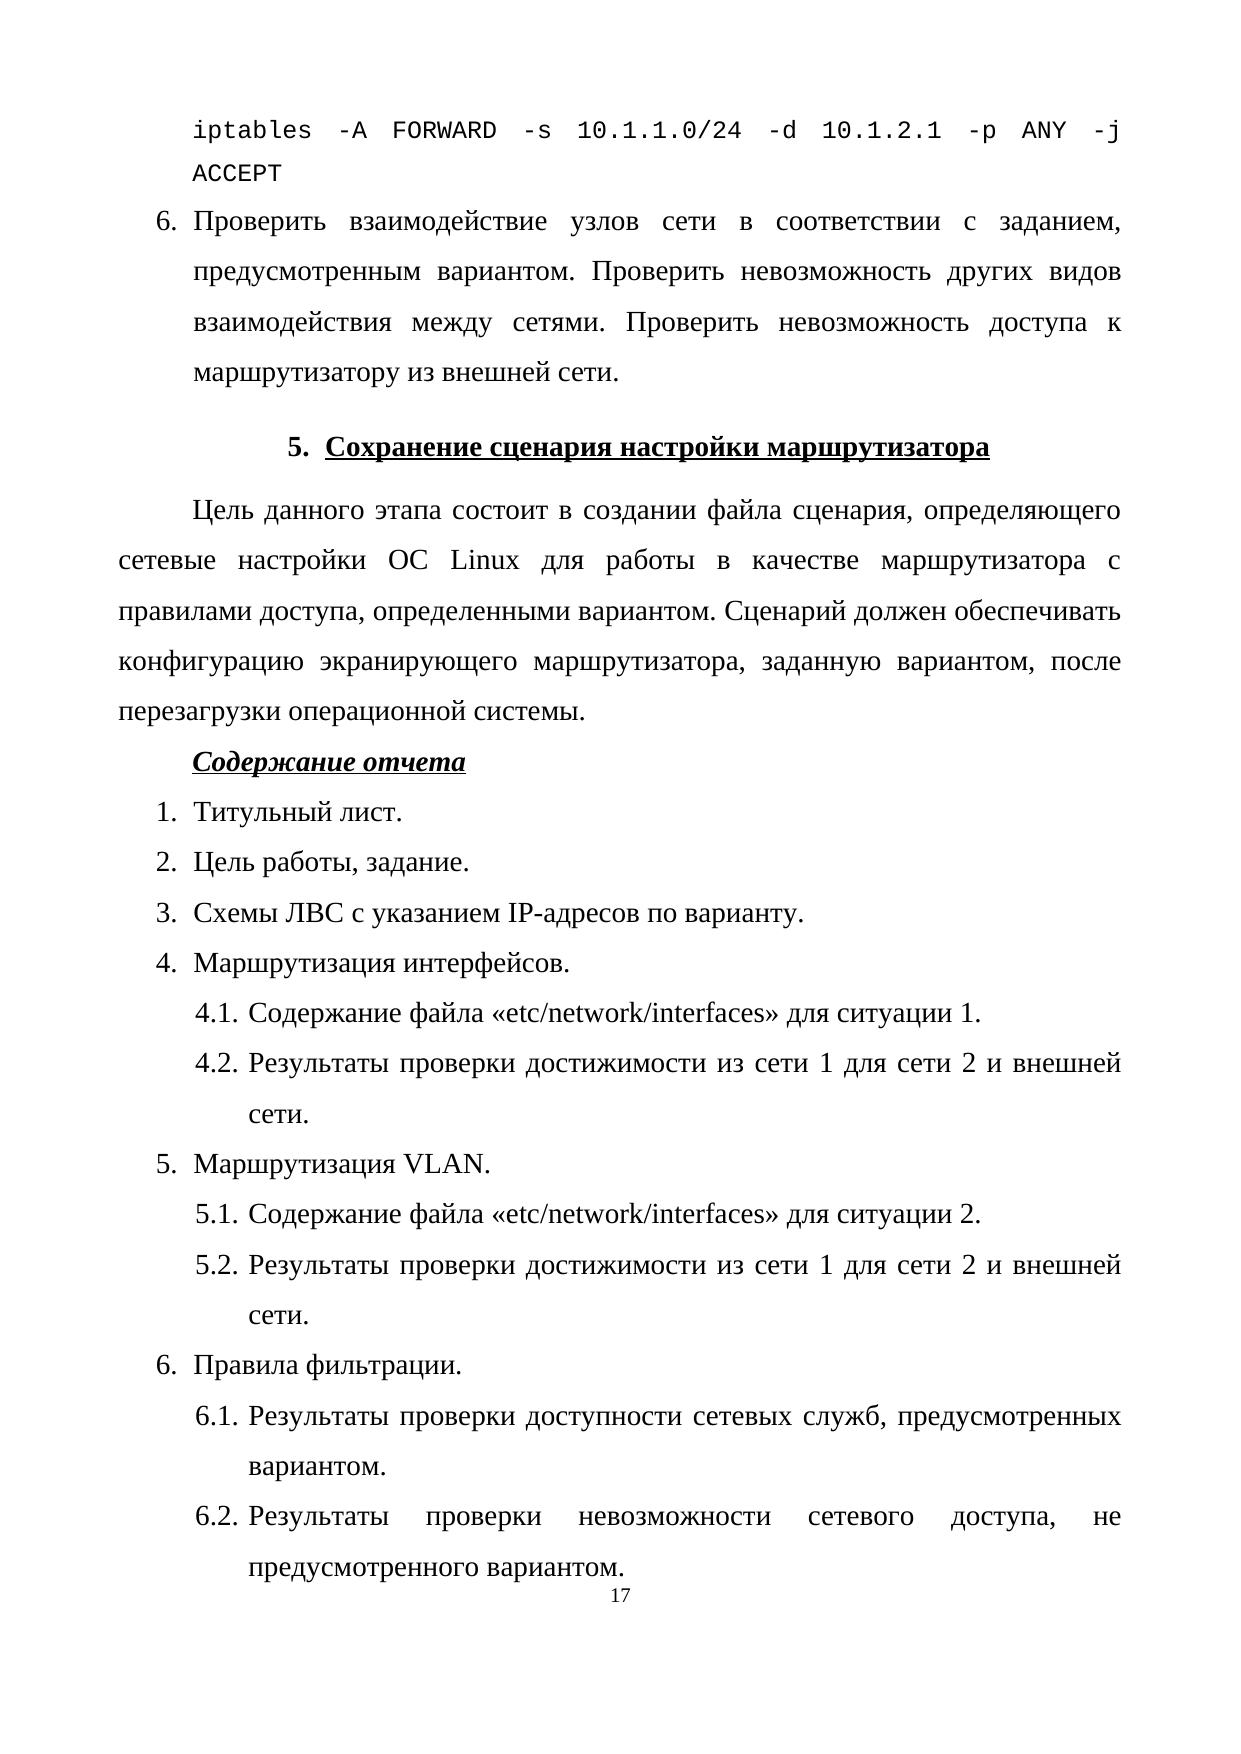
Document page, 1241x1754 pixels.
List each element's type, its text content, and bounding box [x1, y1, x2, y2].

list Титульный лист. [156, 794, 1122, 828]
list Схемы ЛВС с указанием IP-адресов по варианту. [156, 895, 1122, 928]
list Маршрутизация интерфейсов. [156, 945, 1122, 978]
text iptables -A FORWARD -s 10.1.1.0/24 -d 10.1.2.1 -p ANY -j ACCEPT [192, 118, 1122, 189]
text Цель данного этапа состоит в создании файла сценария, определяющего сетевые настройки ОС Linux для работы в качестве маршрутизатора с правилами доступа, определенными вариантом. Сценарий должен обеспечивать конфигурацию экранирующего маршрутизатора, заданную вариантом, после перезагрузки операционной системы. [118, 492, 1122, 727]
list Проверить взаимодействие узлов сети в соответствии с заданием, предусмотренным вариантом. Проверить невозможность других видов взаимодействия между сетями. Проверить невозможность доступа к маршрутизатору из внешней сети. [156, 203, 1122, 388]
list Результаты проверки достижимости из сети 1 для сети 2 и внешней сети. [195, 1247, 1122, 1331]
list Правила фильтрации. [156, 1347, 1122, 1381]
list Результаты проверки доступности сетевых служб, предусмотренных вариантом. [195, 1398, 1122, 1482]
text Содержание отчета [118, 744, 1122, 777]
list Содержание файла «etc/network/interfaces» для ситуации 2. [195, 1197, 1122, 1230]
list Результаты проверки достижимости из сети 1 для сети 2 и внешней сети. [195, 1046, 1122, 1129]
list Содержание файла «etc/network/interfaces» для ситуации 1. [195, 995, 1122, 1029]
list Результаты проверки невозможности сетевого доступа, не предусмотренного вариантом. [195, 1498, 1122, 1582]
list Сохранение сценария настройки маршрутизатора [156, 429, 1122, 463]
list Маршрутизация VLAN. [156, 1146, 1122, 1180]
list Цель работы, задание. [156, 844, 1122, 878]
